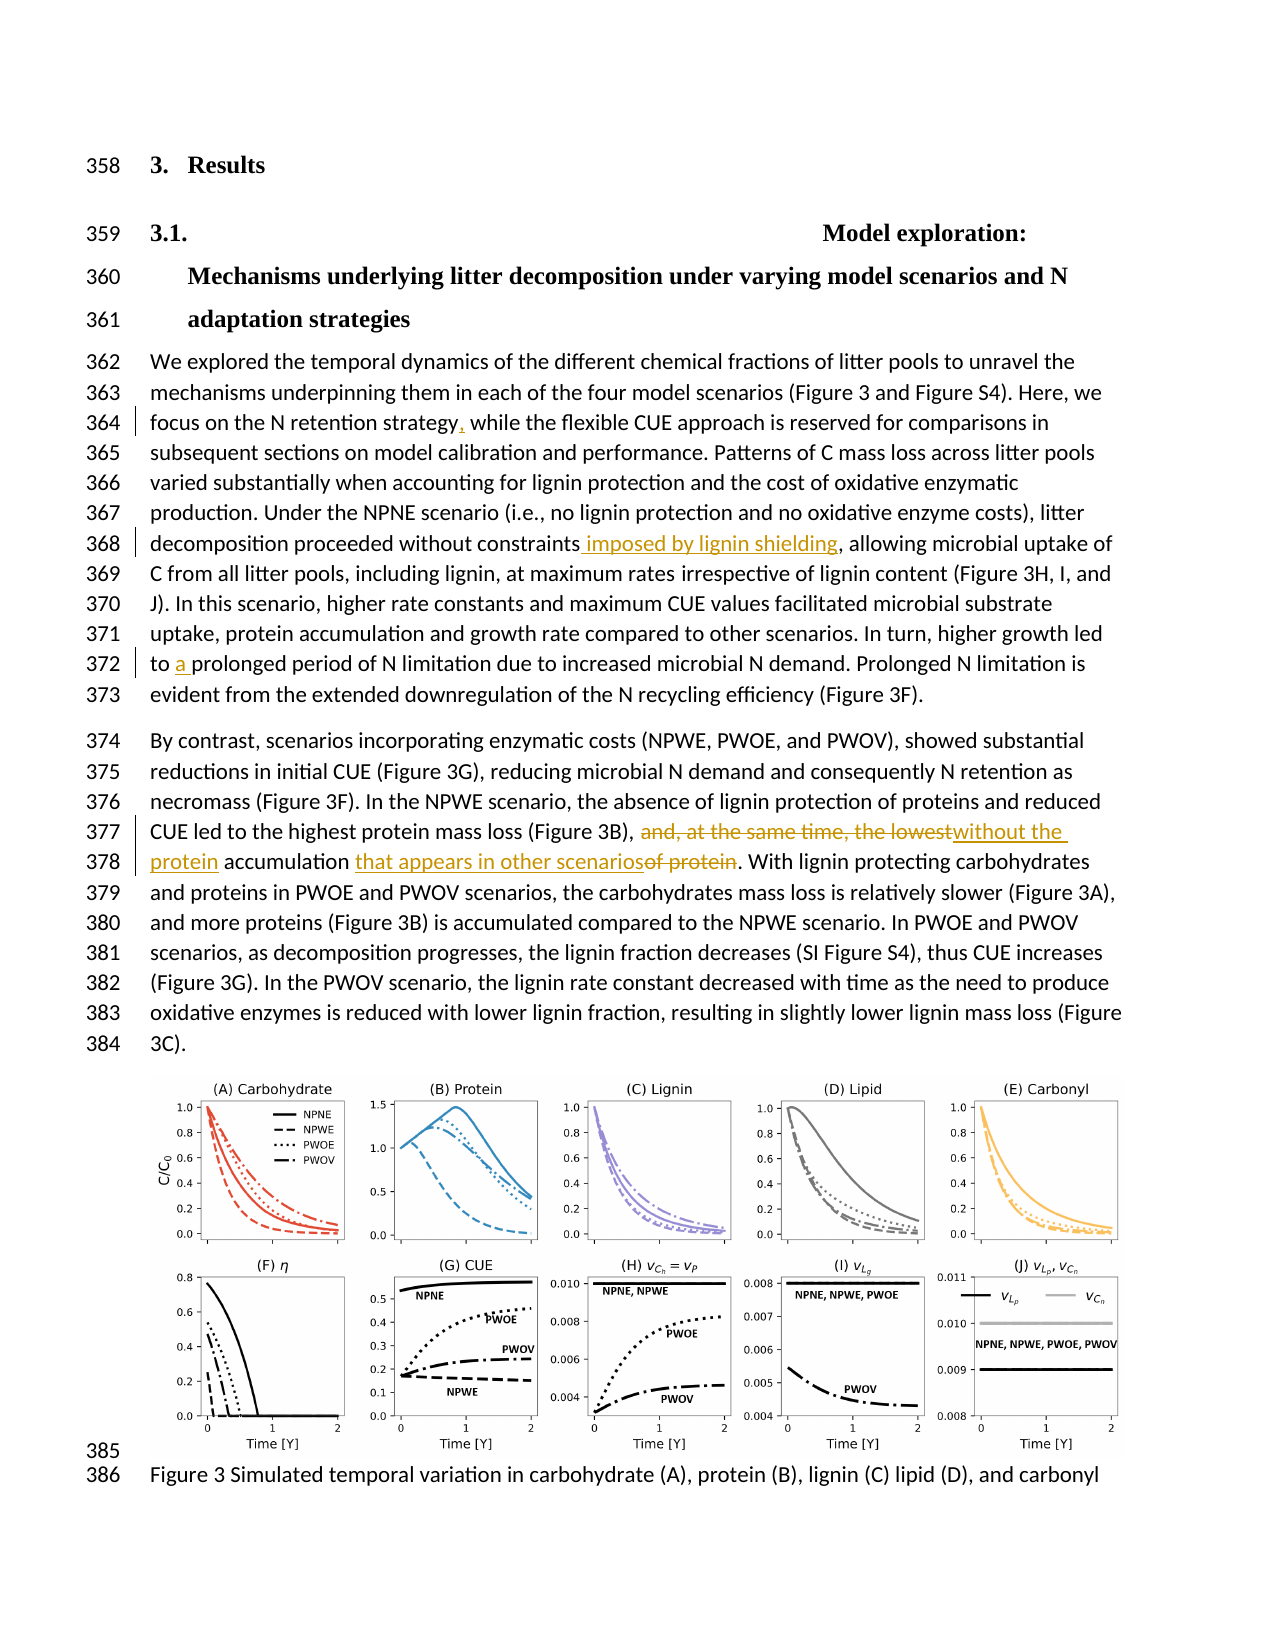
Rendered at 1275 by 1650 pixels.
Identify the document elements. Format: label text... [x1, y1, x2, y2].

text We explored the temporal dynamics of the different chemical fractions of litter pools to unravel the mechanisms underpinning them in each of the four model scenarios (Figure 3 and Figure S4). Here, we focus on the N retention strategy while the flexible CUE approach is reserved for comparisons in subsequent sections on model calibration and performance. Patterns of C mass loss across litter pools varied substantially when accounting for lignin protection and the cost of oxidative enzymatic production. Under the NPNE scenario (i.e., no lignin protection and no oxidative enzyme costs), litter decomposition proceeded without constraints, allowing microbial uptake of C from all litter pools, including lignin, at maximum rates irrespective of lignin content (Figure 3H, I, and J). In this scenario, higher rate constants and maximum CUE values facilitated microbial substrate uptake, protein accumulation and growth rate compared to other scenarios. In turn, higher growth led to prolonged period of N limitation due to increased microbial N demand. Prolonged N limitation is evident from the extended downregulation of the N recycling efficiency (Figure 3F). [150, 347, 1125, 708]
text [150, 1459, 1125, 1488]
picture [150, 1075, 1125, 1459]
text By contrast, scenarios incorporating enzymatic costs (NPWE, PWOE, and PWOV), showed substantial reductions in initial CUE (Figure 3G), reducing microbial N demand and consequently N retention as necromass (Figure 3F). In the NPWE scenario, the absence of lignin protection of proteins and reduced CUE led to the highest protein mass loss (Figure 3B), accumulation . With lignin protecting carbohydrates and proteins in PWOE and PWOV scenarios, the carbohydrates mass loss is relatively slower (Figure 3A), and more proteins (Figure 3B) is accumulated compared to the NPWE scenario. In PWOE and PWOV scenarios, as decomposition progresses, the lignin fraction decreases (SI Figure S4), thus CUE increases (Figure 3G). In the PWOV scenario, the lignin rate constant decreased with time as the need to produce oxidative enzymes is reduced with lower lignin fraction, resulting in slightly lower lignin mass loss (Figure 3C). [150, 727, 1125, 1057]
subtitle Results [150, 150, 1125, 179]
subtitle Model exploration: Mechanisms underlying litter decomposition under varying model scenarios and N adaptation strategies [150, 218, 1125, 333]
